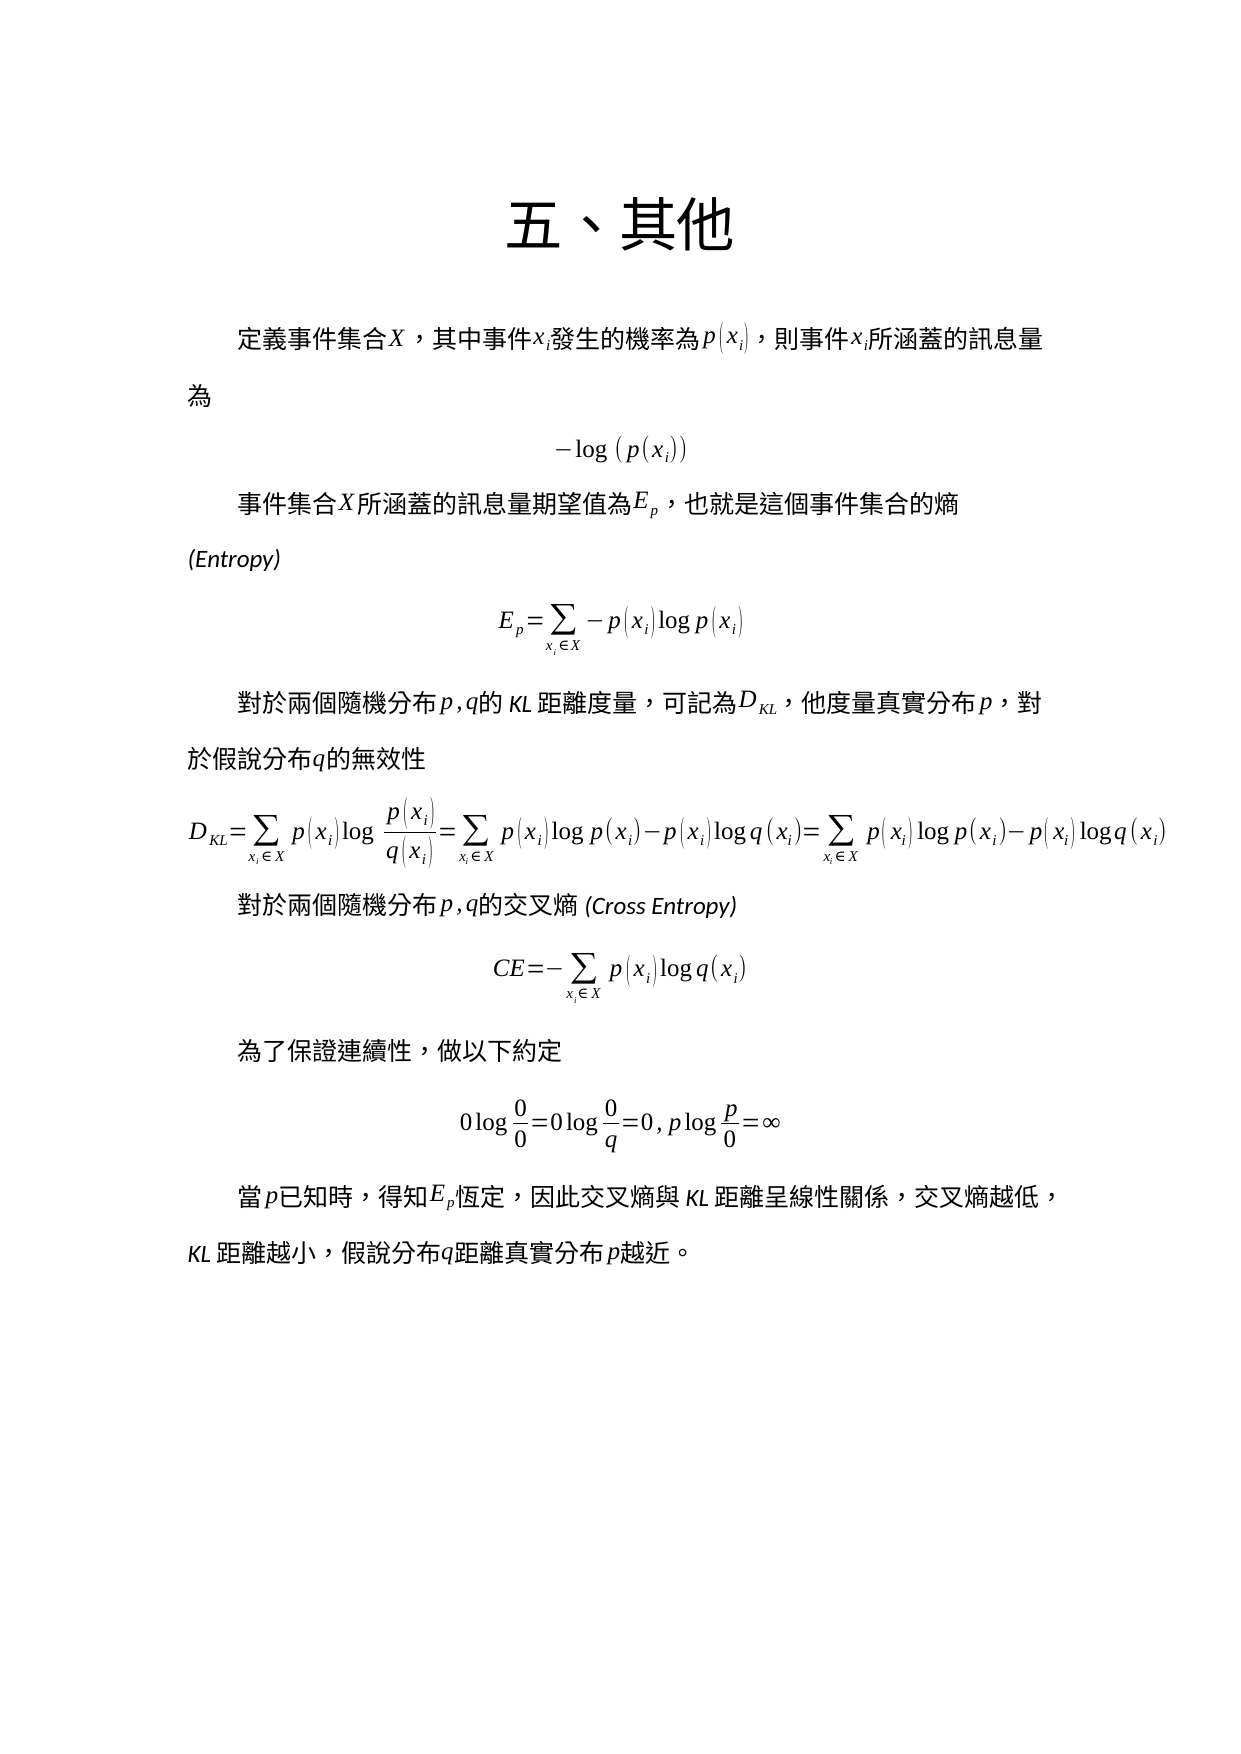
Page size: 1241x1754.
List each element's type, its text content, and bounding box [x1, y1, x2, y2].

text 定義事件集合，其中事件發生的機率為，則事件所涵蓋的訊息量為 [187, 319, 1053, 413]
text 事件集合所涵蓋的訊息量期望值為，也就是這個事件集合的熵 (Entropy) [187, 484, 1053, 577]
text 當已知時，得知恆定，因此交叉熵與KL距離呈線性關係，交叉熵越低，KL距離越小，假說分布距離真實分布越近。 [187, 1177, 1053, 1270]
text 為了保證連續性，做以下約定 [187, 1031, 1053, 1068]
text 對於兩個隨機分布的交叉熵 (Cross Entropy) [187, 885, 1053, 922]
text 對於兩個隨機分布的KL距離度量，可記為，他度量真實分布，對於假說分布的無效性 [187, 683, 1053, 777]
title 五、其他 [187, 164, 1053, 277]
